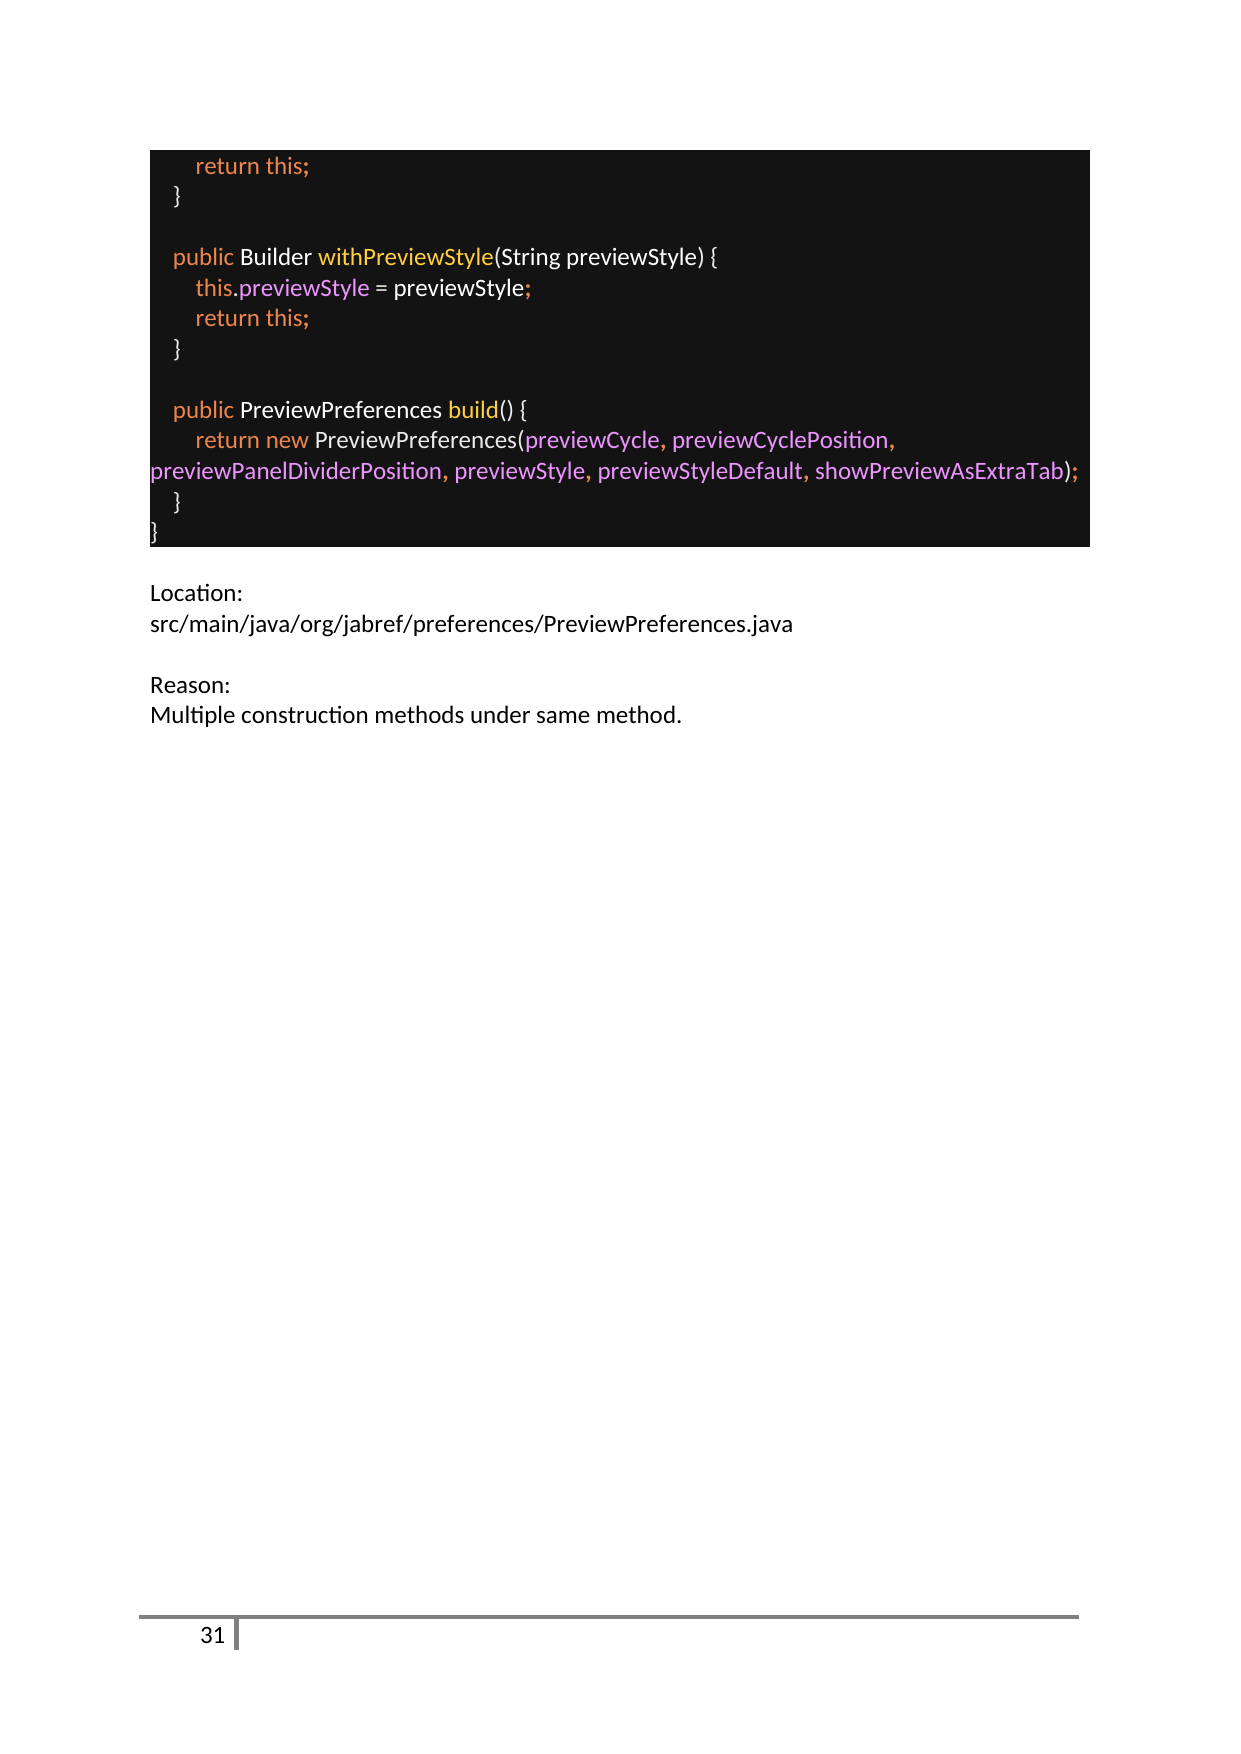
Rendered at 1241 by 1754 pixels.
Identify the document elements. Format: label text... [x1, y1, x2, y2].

text src/main/java/org/jabref/preferences/PreviewPreferences.java [150, 608, 1090, 638]
text Reason: [150, 669, 1090, 699]
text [150, 150, 1090, 547]
text Location: [150, 577, 1090, 608]
text Multiple construction methods under same method. [150, 699, 1090, 730]
